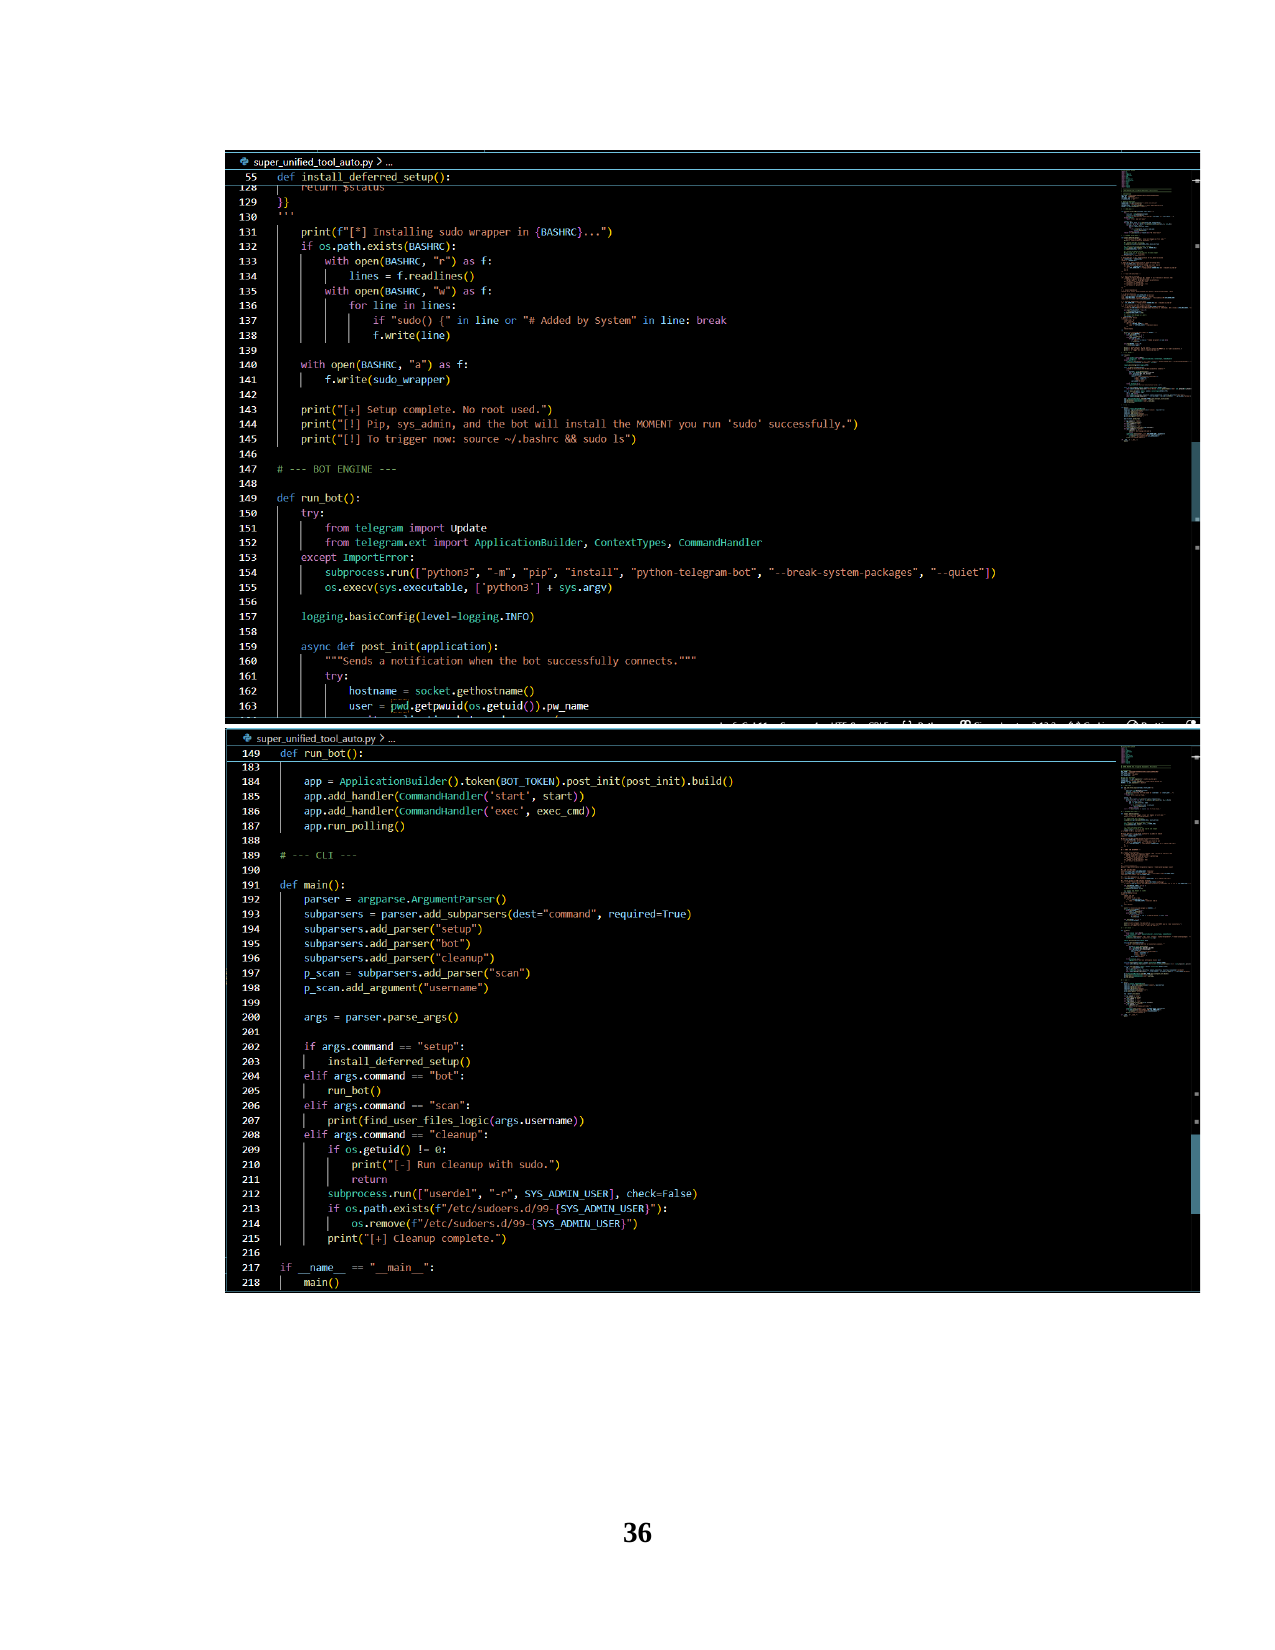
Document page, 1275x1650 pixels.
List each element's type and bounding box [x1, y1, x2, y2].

picture [225, 150, 1200, 724]
picture [225, 728, 1200, 1293]
